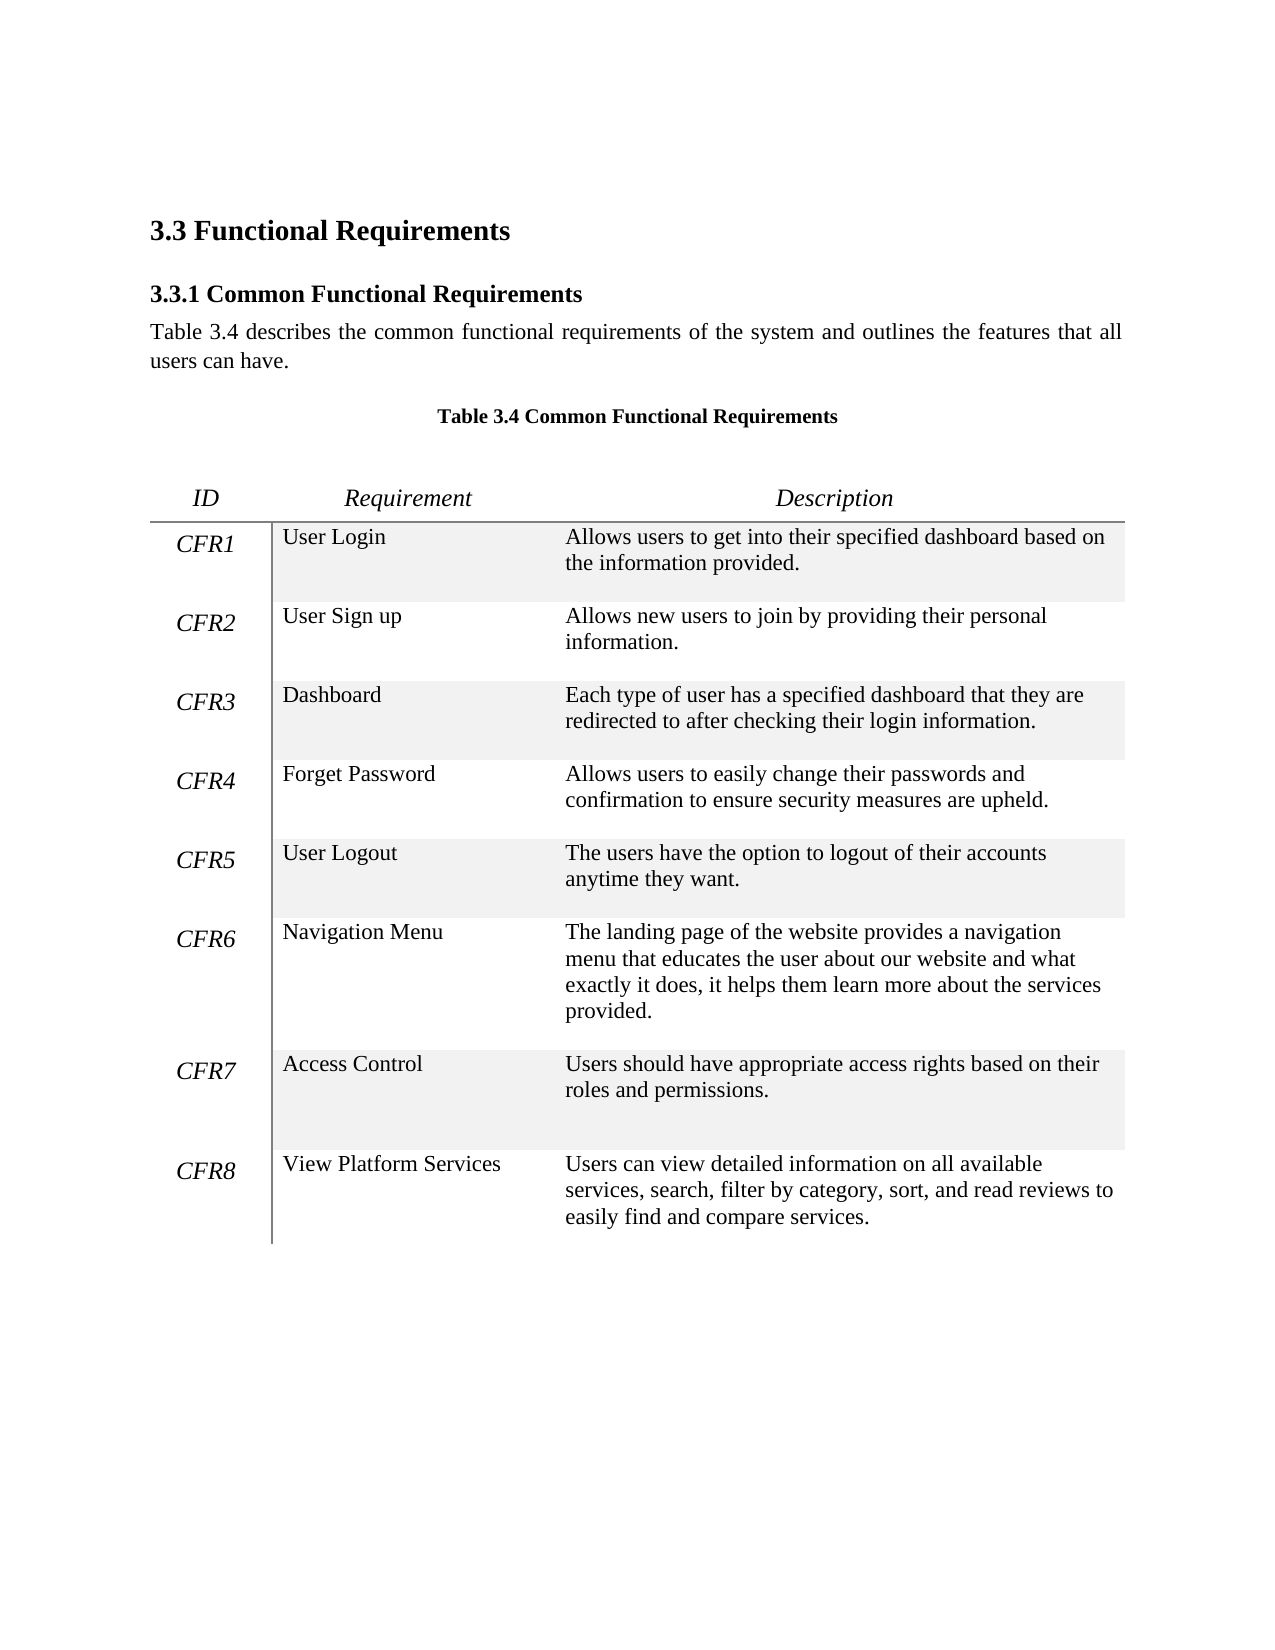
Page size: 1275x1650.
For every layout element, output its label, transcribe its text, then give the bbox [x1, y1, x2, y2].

table_cell Allows new users to join by providing their personal information. [555, 602, 1125, 681]
table_cell Users can view detailed information on all available services, search, filter by category, sort, and read reviews to easily find and compare services. [555, 1150, 1125, 1244]
table_header Description [555, 476, 1125, 521]
table_cell CFR1 [150, 523, 271, 602]
table_cell CFR4 [150, 760, 271, 839]
table_cell User Logout [273, 839, 555, 918]
table_cell Users should have appropriate access rights based on their roles and permissions. [555, 1050, 1125, 1150]
table_cell CFR8 [150, 1150, 271, 1244]
table_cell Allows users to easily change their passwords and confirmation to ensure security measures are upheld. [555, 760, 1125, 839]
table_cell Dashboard [273, 681, 555, 760]
table_cell View Platform Services [273, 1150, 555, 1244]
table_cell Access Control [273, 1050, 555, 1150]
table_cell CFR3 [150, 681, 271, 760]
table_cell Navigation Menu [273, 918, 555, 1050]
text Table 3.4 Common Functional Requirements [150, 403, 1125, 428]
subtitle 3.3.1 Common Functional Requirements [150, 279, 1125, 308]
table_cell The landing page of the website provides a navigation menu that educates the user about our website and what exactly it does, it helps them learn more about the services provided. [555, 918, 1125, 1050]
table_header ID [150, 476, 272, 521]
table_cell Allows users to get into their specified dashboard based on the information provided. [555, 523, 1125, 602]
table_cell User Sign up [273, 602, 555, 681]
table_cell CFR5 [150, 839, 271, 918]
table_cell Each type of user has a specified dashboard that they are redirected to after checking their login information. [555, 681, 1125, 760]
table_cell CFR7 [150, 1050, 271, 1150]
text Table 3.4 describes the common functional requirements of the system and outlines the features that all users can have. [150, 318, 1125, 373]
table_cell CFR6 [150, 918, 271, 1050]
table_cell CFR2 [150, 602, 271, 681]
table_cell User Login [273, 523, 555, 602]
table_cell Forget Password [273, 760, 555, 839]
subtitle 3.3 Functional Requirements [150, 213, 1125, 247]
table_cell The users have the option to logout of their accounts anytime they want. [555, 839, 1125, 918]
table_header Requirement [272, 476, 555, 521]
